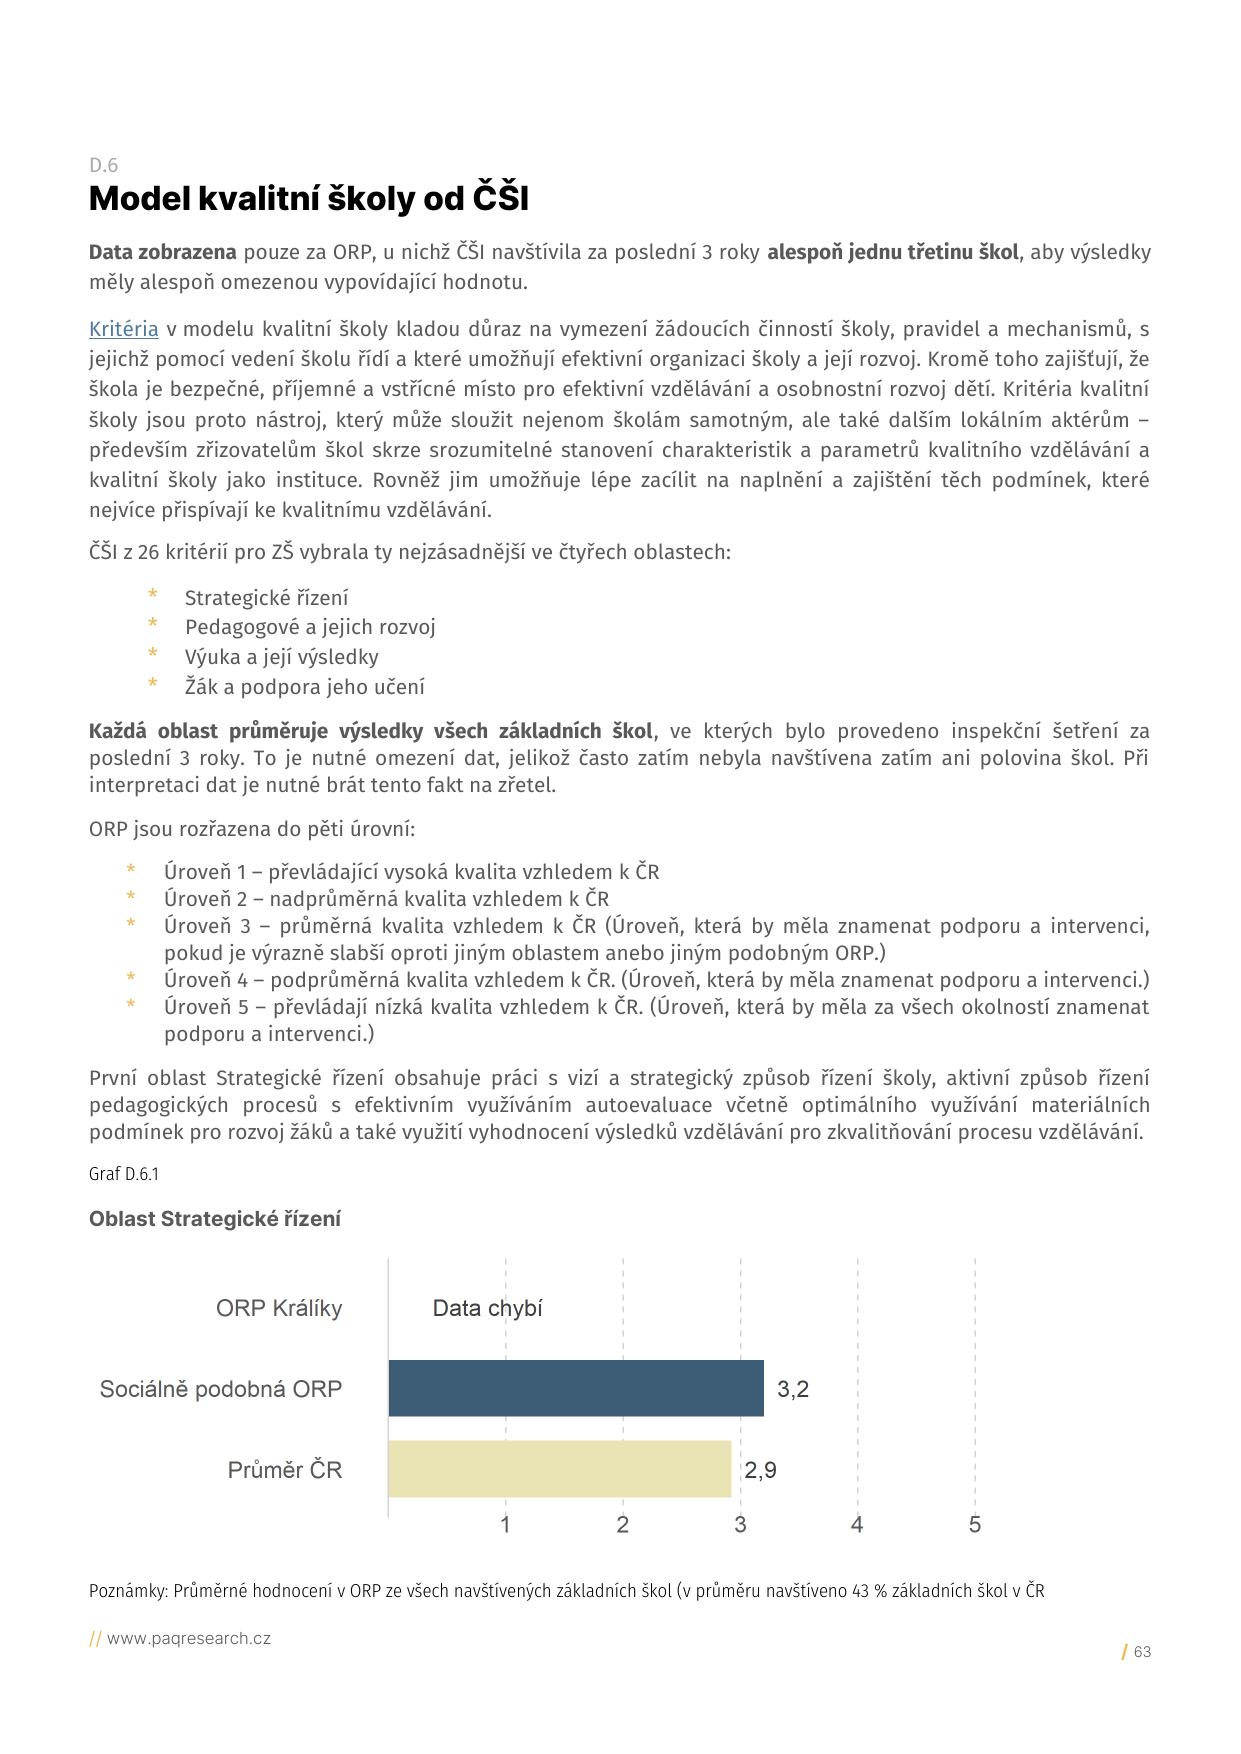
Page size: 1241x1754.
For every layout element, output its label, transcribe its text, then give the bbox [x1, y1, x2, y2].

picture [88, 1231, 1139, 1564]
list Pedagogové a jejich rozvoj [148, 613, 1152, 641]
text První oblast Strategické řízení obsahuje práci s vizí a strategický způsob řízení školy, aktivní způsob řízení pedagogických procesů s efektivním využíváním autoevaluace včetně optimálního využívání materiálních podmínek pro rozvoj žáků a také využití vyhodnocení výsledků vzdělávání pro zkvalitňování procesu vzdělávání. [89, 1066, 1152, 1145]
list Strategické řízení [148, 583, 1152, 611]
text ORP jsou rozřazena do pěti úrovní: [89, 817, 1152, 842]
text Graf D.6.1 [89, 1163, 1152, 1186]
list Úroveň 2 – nadprůměrná kvalita vzhledem k ČR [126, 887, 1152, 912]
list Žák a podpora jeho učení [148, 673, 1152, 700]
text Data zobrazena pouze za ORP, u nichž ČŠI navštívila za poslední 3 roky alespoň jednu třetinu škol, aby výsledky měly alespoň omezenou vypovídající hodnotu. [89, 235, 1152, 295]
text Oblast Strategické řízení [89, 1202, 1152, 1232]
list Výuka a její výsledky [148, 643, 1152, 670]
text ČŠI z 26 kritérií pro ZŠ vybrala ty nejzásadnější ve čtyřech oblastech: [89, 540, 1152, 565]
list Úroveň 4 – podprůměrná kvalita vzhledem k ČR. (Úroveň, která by měla znamenat podporu a intervenci.) [126, 968, 1152, 993]
text Kritéria v modelu kvalitní školy kladou důraz na vymezení žádoucích činností školy, pravidel a mechanismů, s jejichž pomocí vedení školu řídí a které umožňují efektivní organizaci školy a její rozvoj. Kromě toho zajišťují, že škola je bezpečné, příjemné a vstřícné místo pro efektivní vzdělávání a osobnostní rozvoj dětí. Kritéria kvalitní školy jsou proto nástroj, který může sloužit nejenom školám samotným, ale také dalším lokálním aktérům – především zřizovatelům škol skrze srozumitelné stanovení charakteristik a parametrů kvalitního vzdělávání a kvalitní školy jako instituce. Rovněž jim umožňuje lépe zacílit na naplnění a zajištění těch podmínek, které nejvíce přispívají ke kvalitnímu vzdělávání. [89, 312, 1152, 523]
list Úroveň 5 – převládají nízká kvalita vzhledem k ČR. (Úroveň, která by měla za všech okolností znamenat podporu a intervenci.) [126, 995, 1152, 1047]
text Každá oblast průměruje výsledky všech základních škol, ve kterých bylo provedeno inspekční šetření za poslední 3 roky. To je nutné omezení dat, jelikož často zatím nebyla navštívena zatím ani polovina škol. Při interpretaci dat je nutné brát tento fakt na zřetel. [89, 719, 1152, 798]
list Úroveň 1 – převládající vysoká kvalita vzhledem k ČR [126, 860, 1152, 885]
text D.6 [89, 148, 1152, 178]
list Úroveň 3 – průměrná kvalita vzhledem k ČR (Úroveň, která by měla znamenat podporu a intervenci, pokud je výrazně slabší oproti jiným oblastem anebo jiným podobným ORP.) [126, 914, 1152, 966]
text Poznámky: Průměrné hodnocení v ORP ze všech navštívených základních škol (v průměru navštíveno 43 % základních škol v ČR [89, 1580, 1152, 1602]
subtitle Model kvalitní školy od ČŠI [89, 178, 1152, 218]
